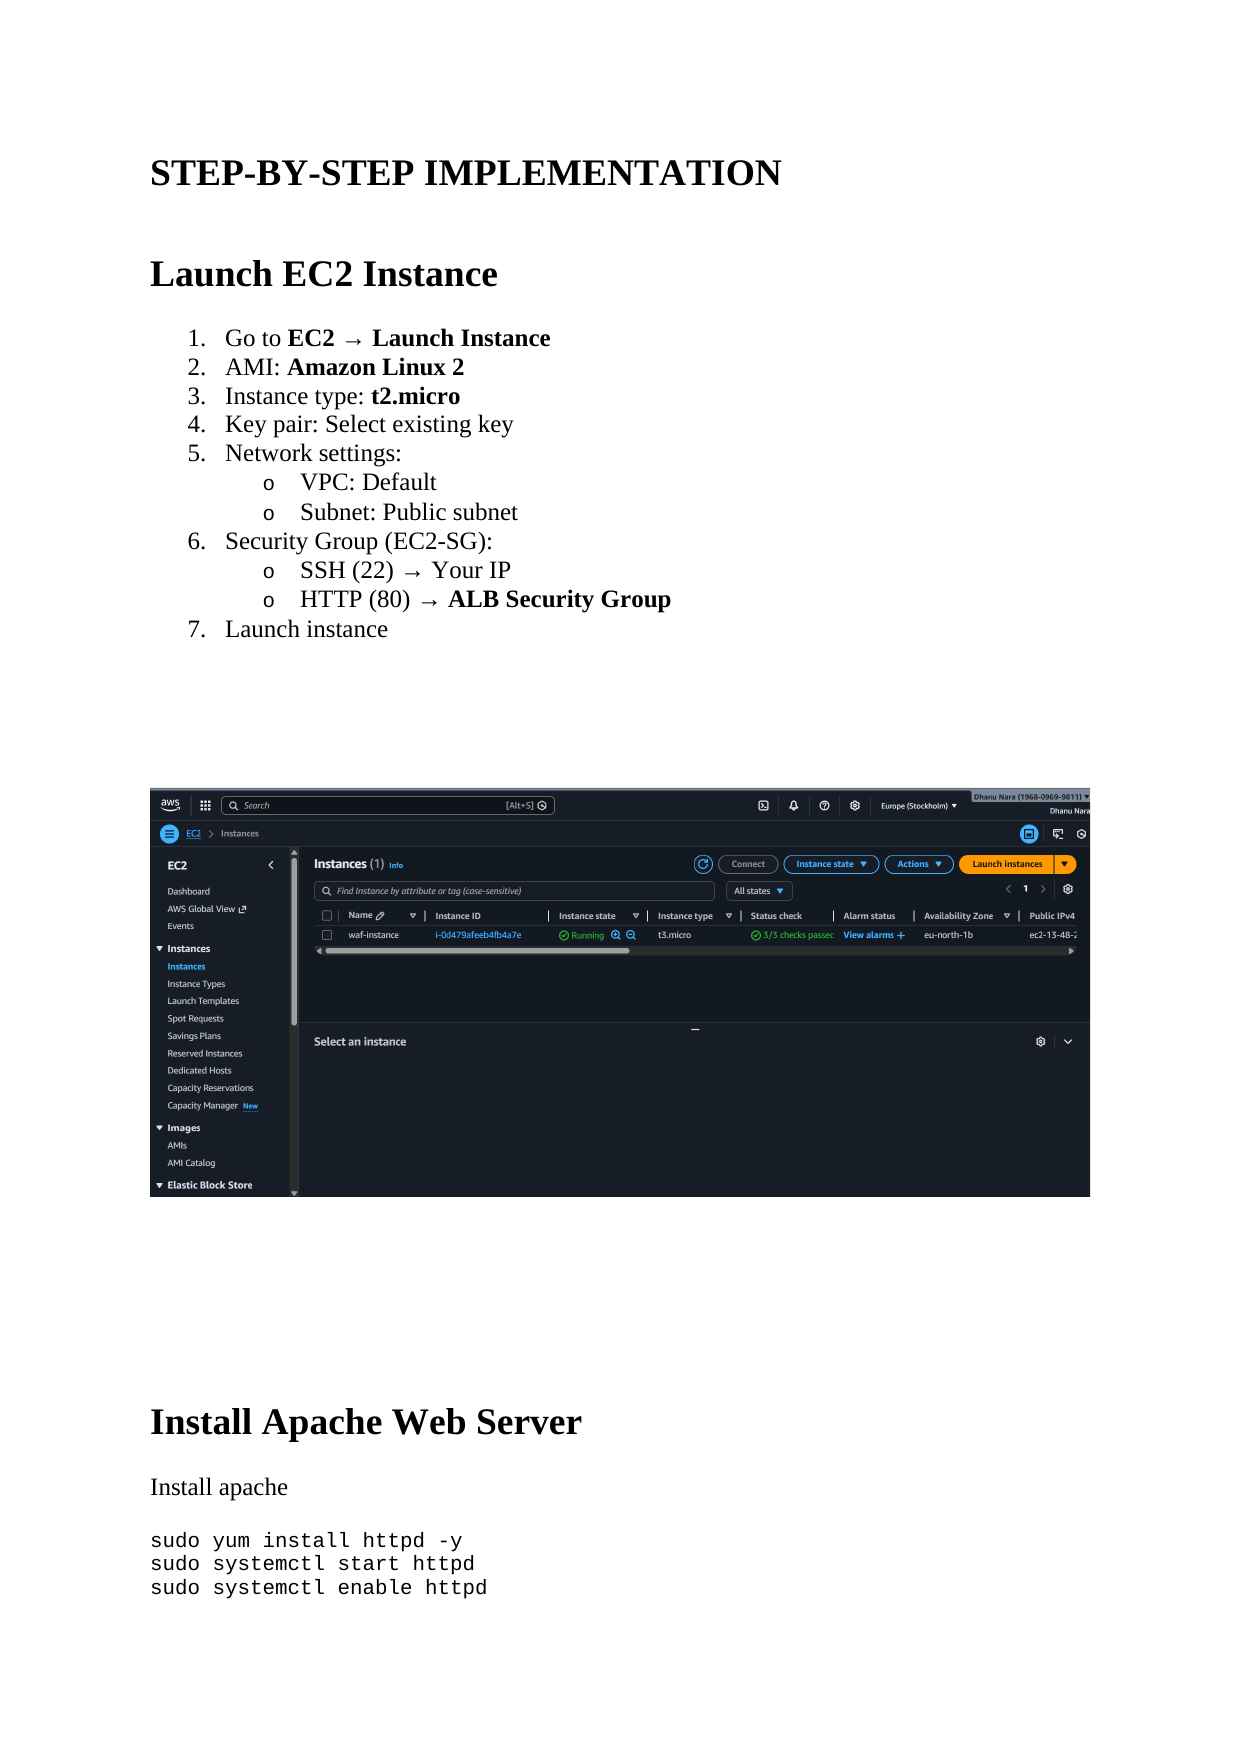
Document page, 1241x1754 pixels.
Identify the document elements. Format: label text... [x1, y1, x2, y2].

list AMI: Amazon Linux 2 [187, 352, 1090, 381]
list Security Group (EC2-SG): [187, 526, 1090, 555]
text sudo systemctl start httpd [150, 1553, 1090, 1577]
text sudo yum install httpd -y [150, 1529, 1090, 1553]
list Key pair: Select existing key [187, 409, 1090, 438]
text Install apache [150, 1472, 1090, 1500]
list Launch instance [187, 614, 1090, 643]
text STEP-BY-STEP IMPLEMENTATION [150, 150, 1090, 193]
list Instance type: t2.micro [187, 381, 1090, 409]
list Subnet: Public subnet [262, 497, 1090, 526]
list VPC: Default [262, 467, 1090, 497]
picture [150, 787, 1091, 1197]
list Network settings: [187, 438, 1090, 467]
list HTTP (80) → ALB Security Group [262, 584, 1090, 614]
text Launch EC2 Instance [150, 251, 1090, 294]
list SSH (22) → Your IP [262, 555, 1090, 584]
list Go to EC2 → Launch Instance [187, 323, 1090, 352]
text Install Apache Web Server [150, 1399, 1090, 1442]
text sudo systemctl enable httpd [150, 1577, 1090, 1601]
